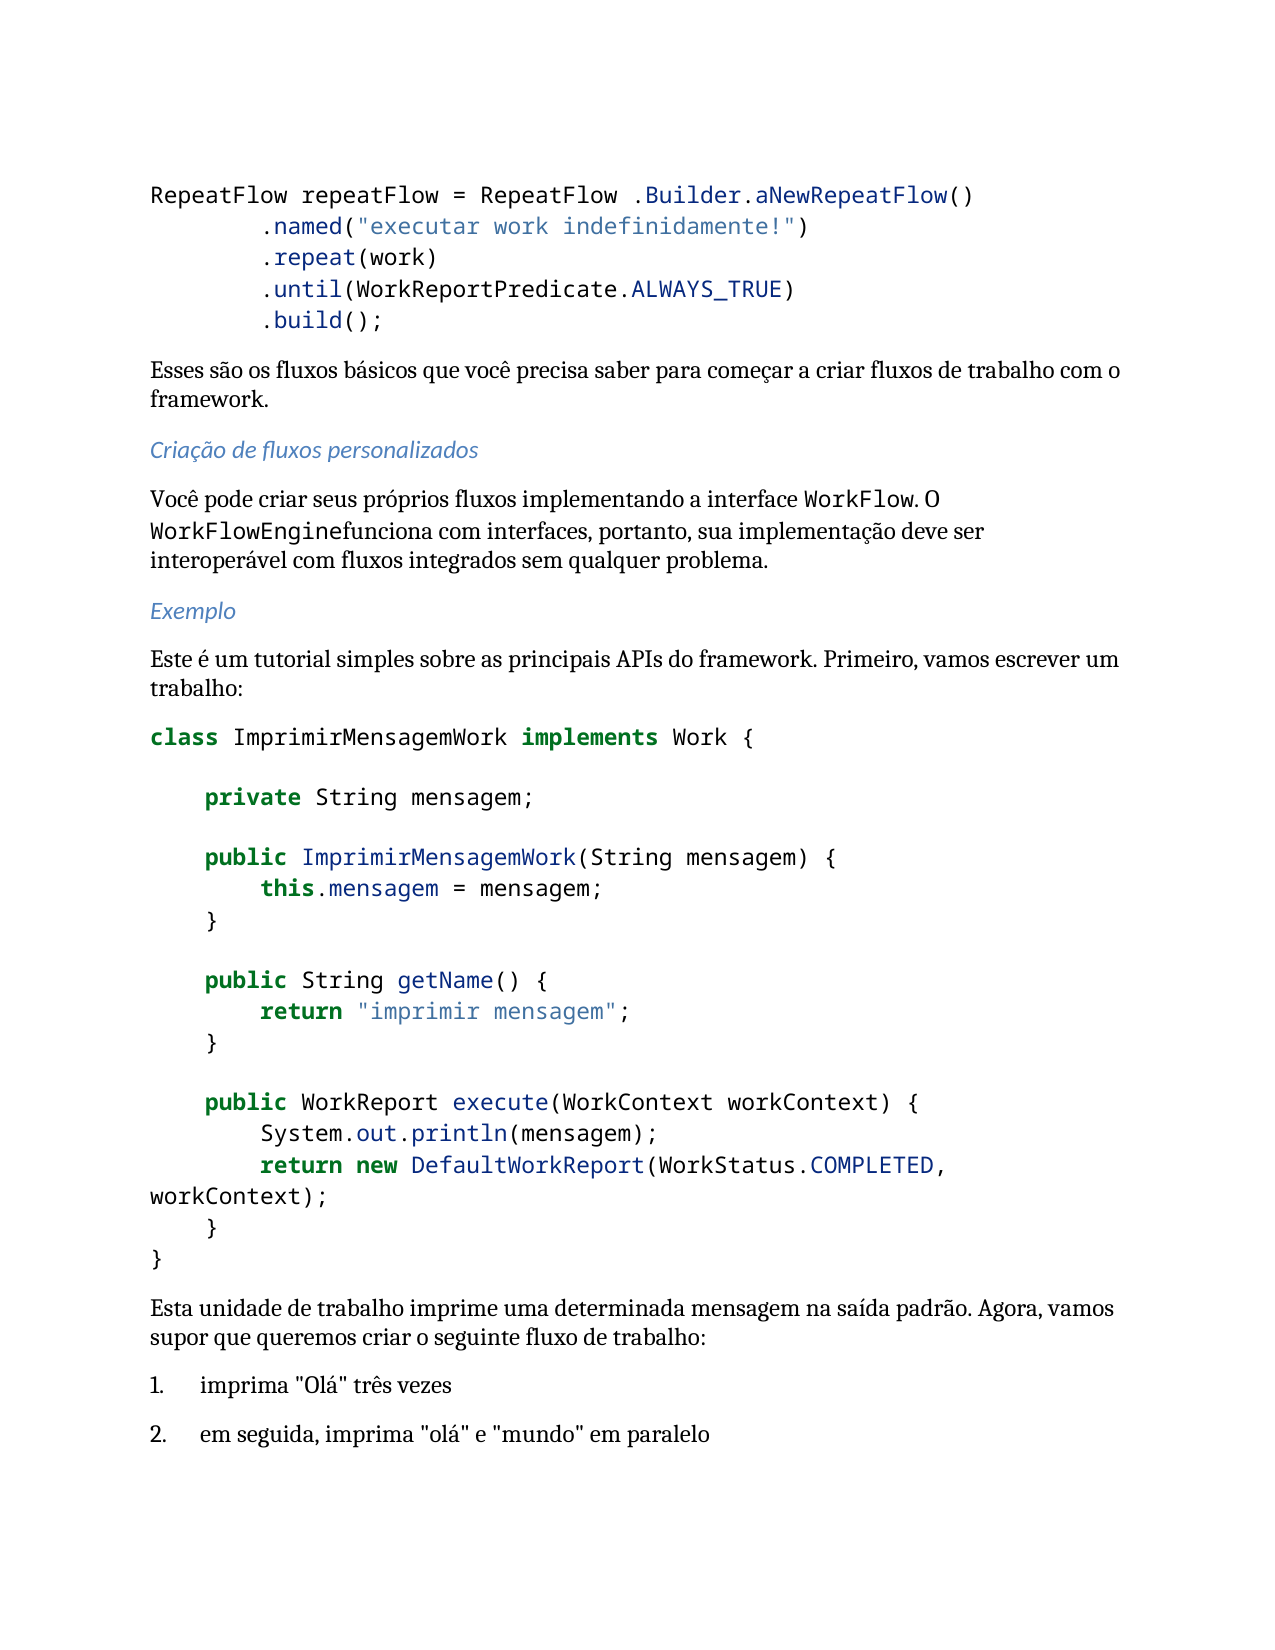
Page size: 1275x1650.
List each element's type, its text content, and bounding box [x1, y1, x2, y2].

text Esses são os fluxos básicos que você precisa saber para começar a criar fluxos de trabalho com o framework. [150, 356, 1125, 413]
list imprima "Olá" três vezes [150, 1371, 1125, 1399]
text Esta unidade de trabalho imprime uma determinada mensagem na saída padrão. Agora, vamos supor que queremos criar o seguinte fluxo de trabalho: [150, 1294, 1125, 1352]
text Este é um tutorial simples sobre as principais APIs do framework. Primeiro, vamos escrever um trabalho: [150, 645, 1125, 702]
subtitle Exemplo [150, 596, 1125, 626]
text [150, 150, 1125, 335]
list em seguida, imprima "olá" e "mundo" em paralelo [150, 1420, 1125, 1449]
subtitle Criação de fluxos personalizados [150, 434, 1125, 465]
text Você pode criar seus próprios fluxos implementando a interface WorkFlow. O WorkFlowEnginefunciona com interfaces, portanto, sua implementação deve ser interoperável com fluxos integrados sem qualquer problema. [150, 483, 1125, 575]
text class ImprimirMensagemWork implements Work { private String mensagem; public ImprimirMensagemWork(String mensagem) { this.mensagem = mensagem; } public String getName() { return "imprimir mensagem"; } public WorkReport execute(WorkContext workContext) { System.out.println(mensagem); return new DefaultWorkReport(WorkStatus.COMPLETED, workContext); } } [150, 721, 1125, 1273]
